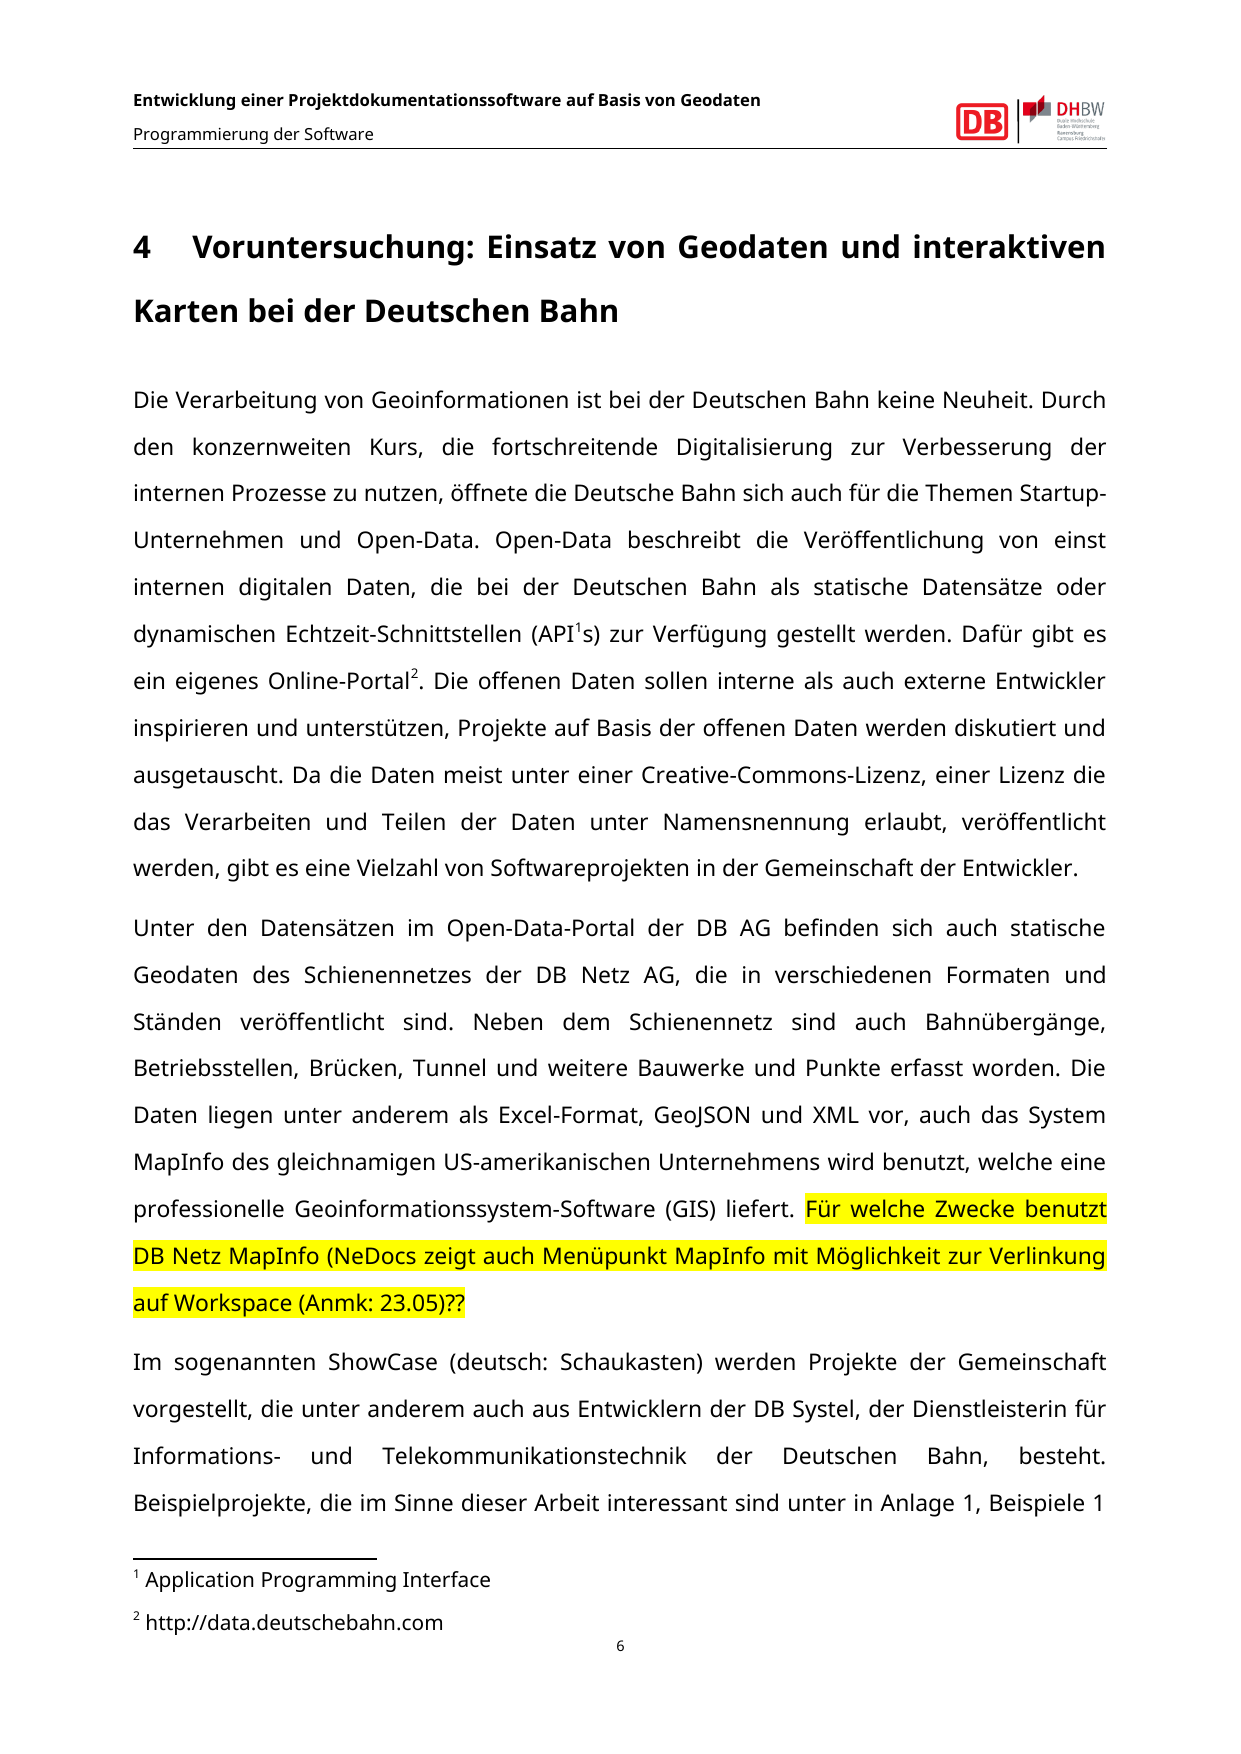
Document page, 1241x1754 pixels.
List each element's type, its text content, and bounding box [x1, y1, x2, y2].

text Unter den Datensätzen im Open-Data-Portal der DB AG befinden sich auch statische Geodaten des Schienennetzes der DB Netz AG, die in verschiedenen Formaten und Ständen veröffentlicht sind. Neben dem Schienennetz sind auch Bahnübergänge, Betriebsstellen, Brücken, Tunnel und weitere Bauwerke und Punkte erfasst worden. Die Daten liegen unter anderem als Excel-Format, GeoJSON und XML vor, auch das System MapInfo des gleichnamigen US-amerikanischen Unternehmens wird benutzt, welche eine professionelle Geoinformationssystem-Software (GIS) liefert. Für welche Zwecke benutzt DB Netz MapInfo (NeDocs zeigt auch Menüpunkt MapInfo mit Möglichkeit zur Verlinkung auf Workspace (Anmk: 23.05)?? [133, 1271, 1107, 1318]
picture [956, 103, 1009, 141]
text Unter den Datensätzen im Open-Data-Portal der DB AG befinden sich auch statische Geodaten des Schienennetzes der DB Netz AG, die in verschiedenen Formaten und Ständen veröffentlicht sind. Neben dem Schienennetz sind auch Bahnübergänge, Betriebsstellen, Brücken, Tunnel und weitere Bauwerke und Punkte erfasst worden. Die Daten liegen unter anderem als Excel-Format, GeoJSON und XML vor, auch das System MapInfo des gleichnamigen US-amerikanischen Unternehmens wird benutzt, welche eine professionelle Geoinformationssystem-Software (GIS) liefert. Für welche Zwecke benutzt DB Netz MapInfo (NeDocs zeigt auch Menüpunkt MapInfo mit Möglichkeit zur Verlinkung auf Workspace (Anmk: 23.05)?? [133, 912, 1107, 1240]
text Die Verarbeitung von Geoinformationen ist bei der Deutschen Bahn keine Neuheit. Durch den konzernweiten Kurs, die fortschreitende Digitalisierung zur Verbesserung der internen Prozesse zu nutzen, öffnete die Deutsche Bahn sich auch für die Themen Startup-Unternehmen und Open-Data. Open-Data beschreibt die Veröffentlichung von einst internen digitalen Daten, die bei der Deutschen Bahn als statische Datensätze oder dynamischen Echtzeit-Schnittstellen (APIs) zur Verfügung gestellt werden. Dafür gibt es ein eigenes Online-Portal. Die offenen Daten sollen interne als auch externe Entwickler inspirieren und unterstützen, Projekte auf Basis der offenen Daten werden diskutiert und ausgetauscht. Da die Daten meist unter einer Creative-Commons-Lizenz, einer Lizenz die das Verarbeiten und Teilen der Daten unter Namensnennung erlaubt, veröffentlicht werden, gibt es eine Vielzahl von Softwareprojekten in der Gemeinschaft der Entwickler. [133, 384, 1107, 884]
picture [1023, 95, 1106, 141]
subtitle Voruntersuchung: Einsatz von Geodaten und interaktiven Karten bei der Deutschen Bahn [133, 225, 1107, 331]
